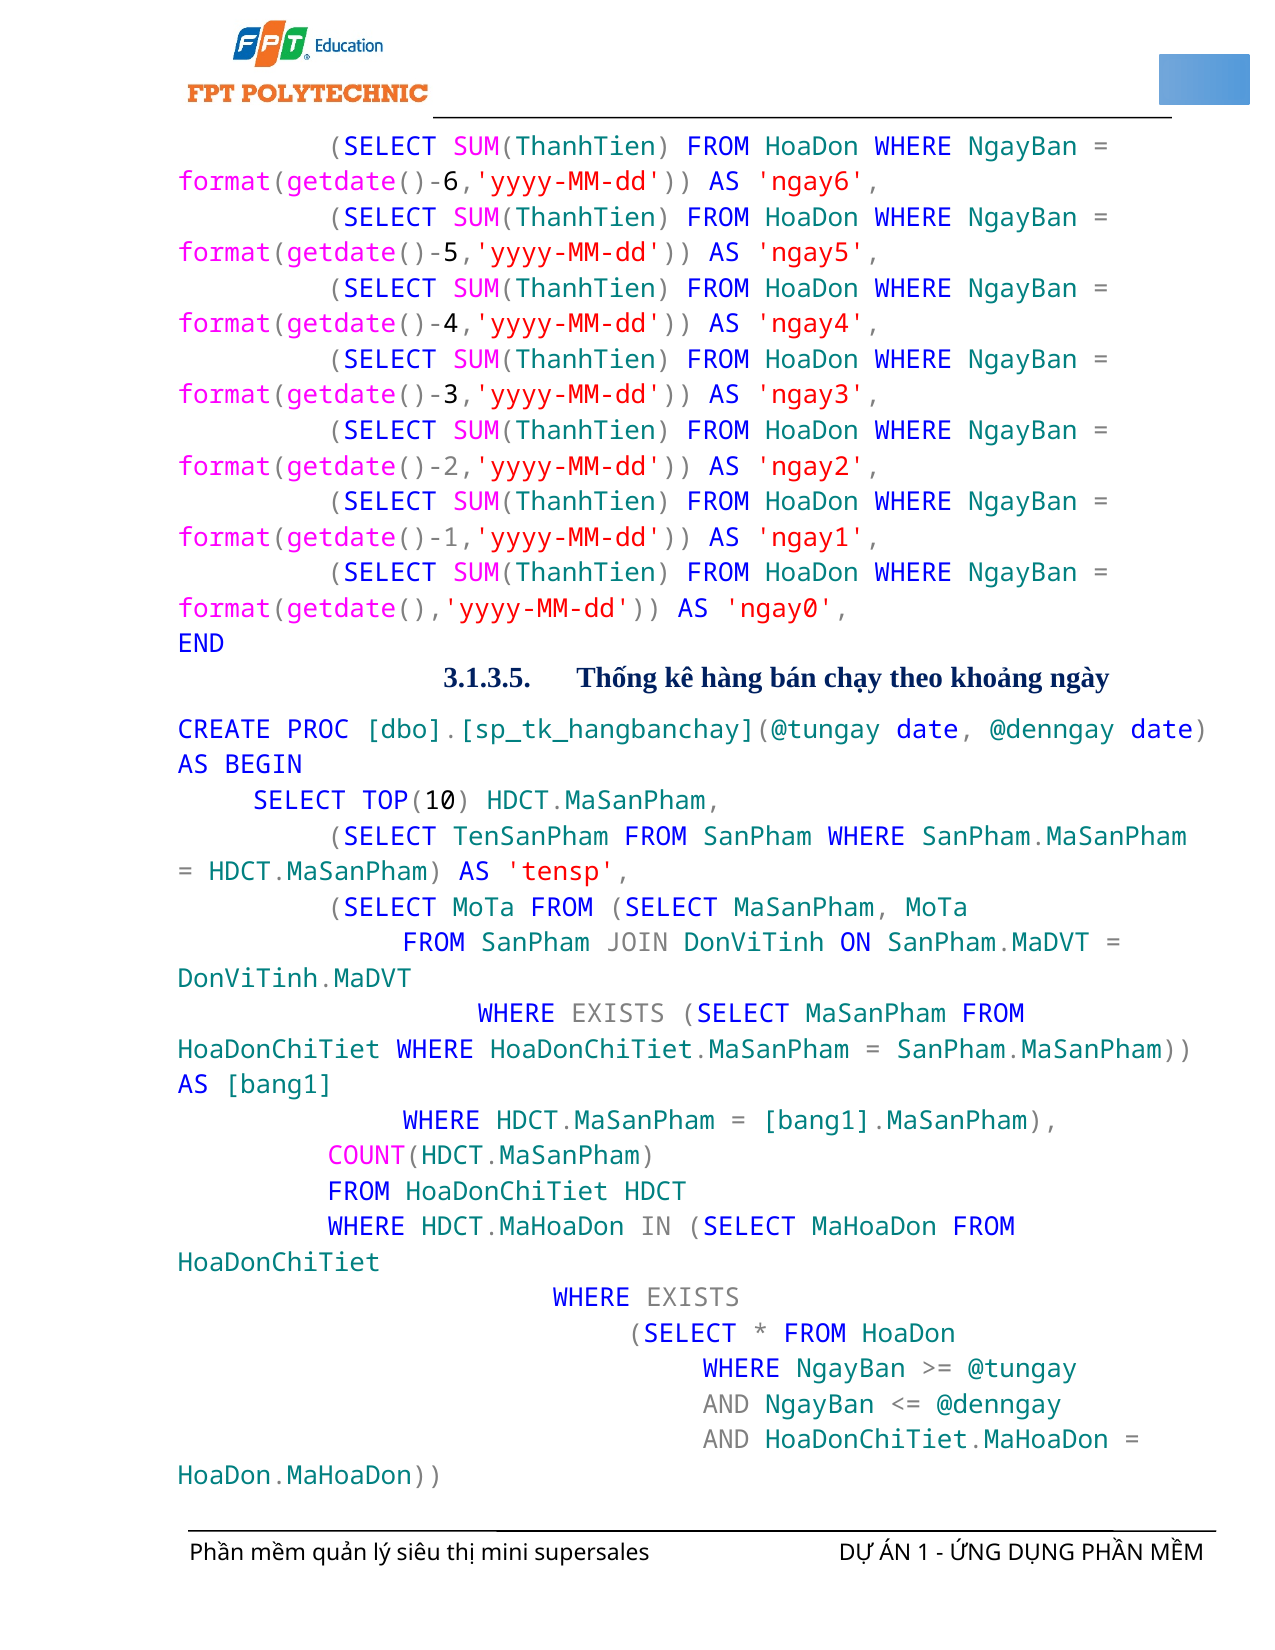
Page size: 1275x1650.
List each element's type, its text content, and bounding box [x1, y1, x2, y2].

text WHERE HDCT.MaHoaDon IN (SELECT MaHoaDon FROM HoaDonChiTiet [177, 1208, 1216, 1279]
text AND NgayBan <= @denngay [177, 1386, 1216, 1421]
list Thống kê hàng bán chạy theo khoảng ngày [177, 660, 1216, 694]
text FROM SanPham JOIN DonViTinh ON SanPham.MaDVT = DonViTinh.MaDVT [177, 924, 1216, 995]
text FROM HoaDonChiTiet HDCT [177, 1172, 1216, 1208]
text CREATE PROC [dbo].[sp_tk_hangbanchay](@tungay date, @denngay date) [177, 711, 1216, 746]
text WHERE EXISTS (SELECT MaSanPham FROM HoaDonChiTiet WHERE HoaDonChiTiet.MaSanPham = SanPham.MaSanPham)) AS [bang1] [177, 995, 1216, 1101]
text WHERE HDCT.MaSanPham = [bang1].MaSanPham), [177, 1101, 1216, 1137]
text (SELECT SUM(ThanhTien) FROM HoaDon WHERE NgayBan = format(getdate()-1,'yyyy-MM-dd')) AS 'ngay1', [177, 483, 1216, 554]
text (SELECT SUM(ThanhTien) FROM HoaDon WHERE NgayBan = format(getdate(),'yyyy-MM-dd')) AS 'ngay0', [177, 554, 1216, 625]
text AND HoaDonChiTiet.MaHoaDon = HoaDon.MaHoaDon)) [177, 1421, 1216, 1492]
picture [179, 8, 433, 118]
text WHERE NgayBan >= @tungay [177, 1350, 1216, 1386]
text (SELECT TenSanPham FROM SanPham WHERE SanPham.MaSanPham = HDCT.MaSanPham) AS 'tensp', [177, 817, 1216, 888]
text (SELECT SUM(ThanhTien) FROM HoaDon WHERE NgayBan = format(getdate()-5,'yyyy-MM-dd')) AS 'ngay5', [177, 198, 1216, 269]
text SELECT TOP(10) HDCT.MaSanPham, [177, 782, 1216, 817]
text (SELECT * FROM HoaDon [177, 1314, 1216, 1350]
text (SELECT SUM(ThanhTien) FROM HoaDon WHERE NgayBan = format(getdate()-3,'yyyy-MM-dd')) AS 'ngay3', [177, 341, 1216, 412]
text WHERE EXISTS [177, 1279, 1216, 1314]
text (SELECT MoTa FROM (SELECT MaSanPham, MoTa [177, 888, 1216, 924]
text AS BEGIN [177, 746, 1216, 782]
text COUNT(HDCT.MaSanPham) [177, 1137, 1216, 1172]
text END [177, 625, 1216, 660]
text (SELECT SUM(ThanhTien) FROM HoaDon WHERE NgayBan = format(getdate()-6,'yyyy-MM-dd')) AS 'ngay6', [177, 127, 1216, 198]
text (SELECT SUM(ThanhTien) FROM HoaDon WHERE NgayBan = format(getdate()-2,'yyyy-MM-dd')) AS 'ngay2', [177, 412, 1216, 483]
text (SELECT SUM(ThanhTien) FROM HoaDon WHERE NgayBan = format(getdate()-4,'yyyy-MM-dd')) AS 'ngay4', [177, 269, 1216, 341]
